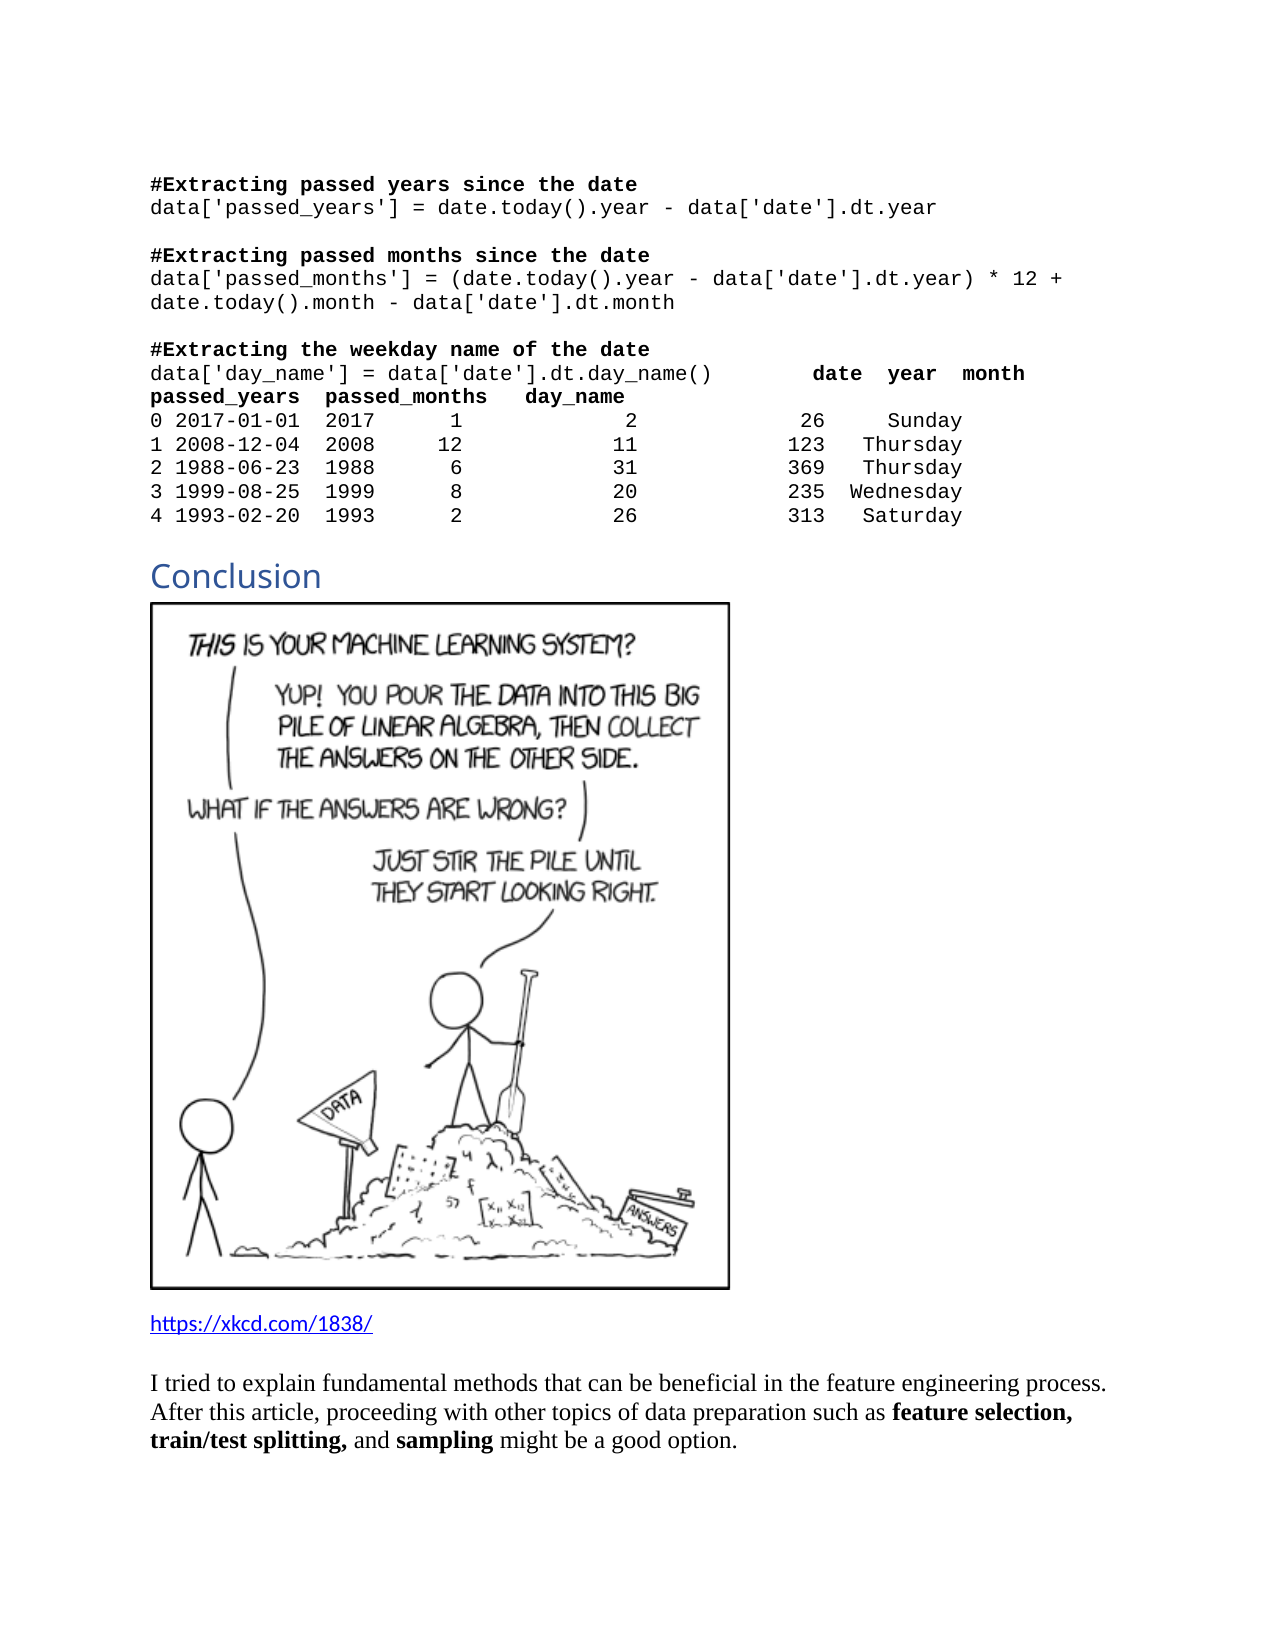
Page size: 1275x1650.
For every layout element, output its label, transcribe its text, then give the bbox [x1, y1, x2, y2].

subtitle Conclusion [150, 601, 1125, 646]
text https://xkcd.com/1838/ [150, 1356, 1125, 1384]
picture [150, 649, 730, 1338]
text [150, 150, 1125, 576]
